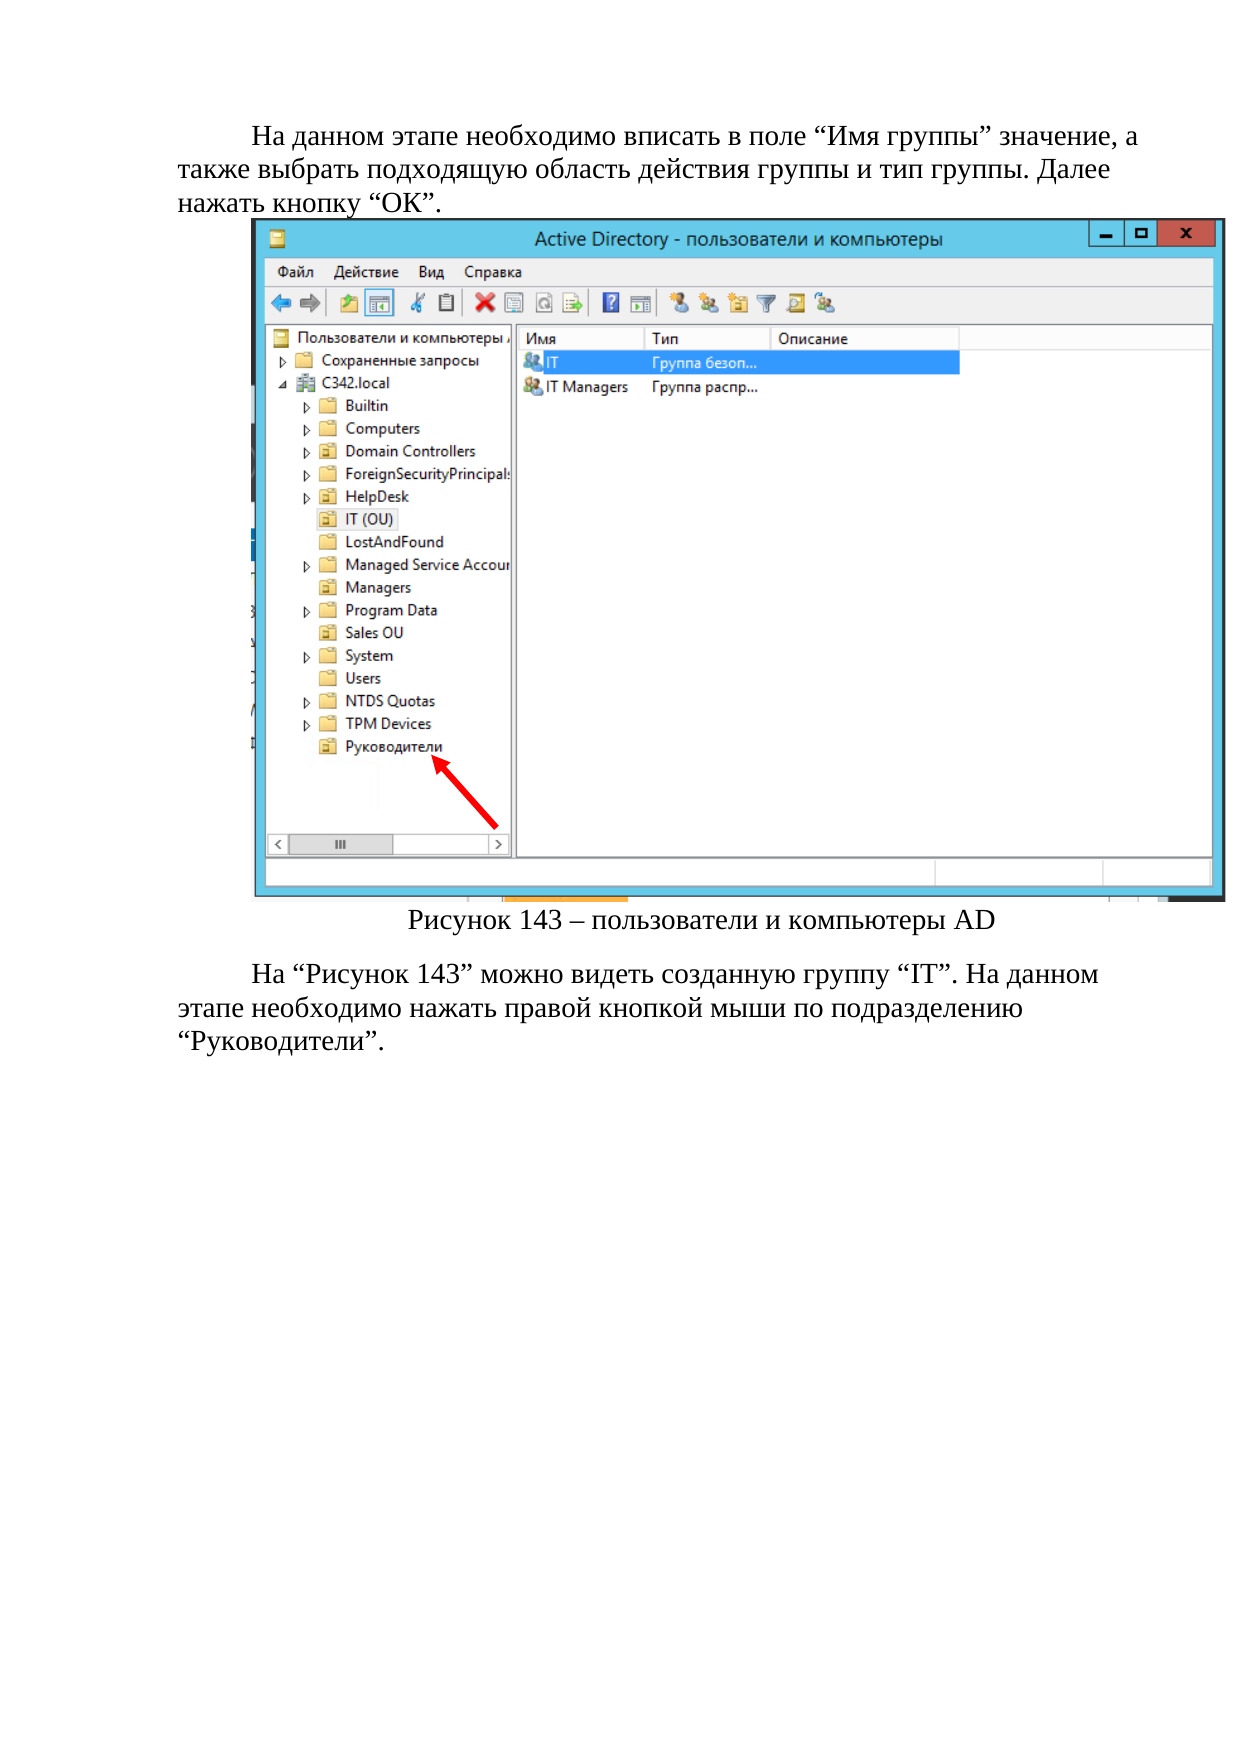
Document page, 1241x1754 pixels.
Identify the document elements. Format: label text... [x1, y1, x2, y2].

text Рисунок 143 – пользователи и компьютеры AD [177, 902, 1152, 936]
text На “Рисунок 143” можно видеть созданную группу “IT”. На данном этапе необходимо нажать правой кнопкой мыши по подразделению “Руководители”. [177, 956, 1152, 1057]
text На данном этапе необходимо вписать в поле “Имя группы” значение, а также выбрать подходящую область действия группы и тип группы. Далее нажать кнопку “ОК”. [177, 118, 1152, 219]
picture [251, 218, 1226, 902]
